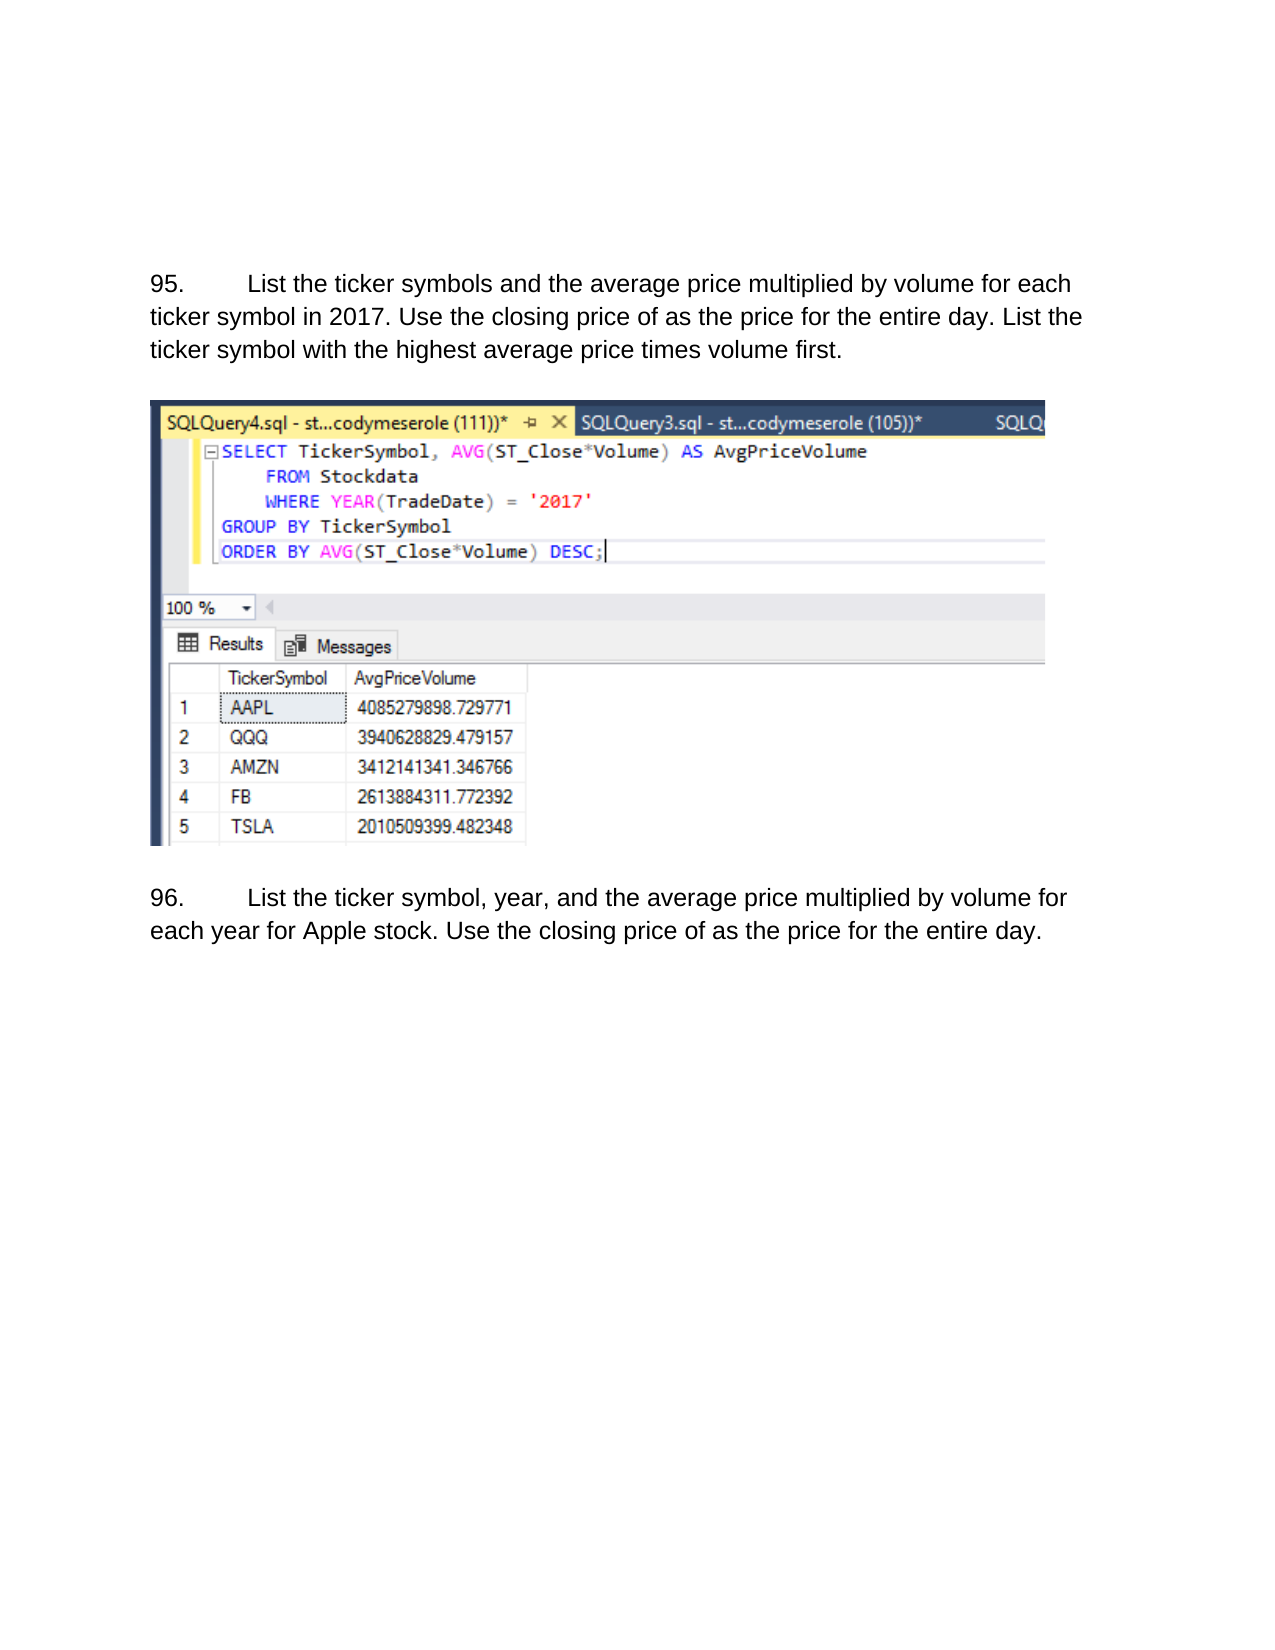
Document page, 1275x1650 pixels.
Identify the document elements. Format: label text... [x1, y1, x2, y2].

picture [150, 400, 1046, 846]
text 95. List the ticker symbols and the average price multiplied by volume for each ticker symbol in 2017. Use the closing price of as the price for the entire day. List the ticker symbol with the highest average price times volume first. [150, 268, 1125, 363]
text 96. List the ticker symbol, year, and the average price multiplied by volume for each year for Apple stock. Use the closing price of as the price for the entire day. [150, 883, 1125, 945]
